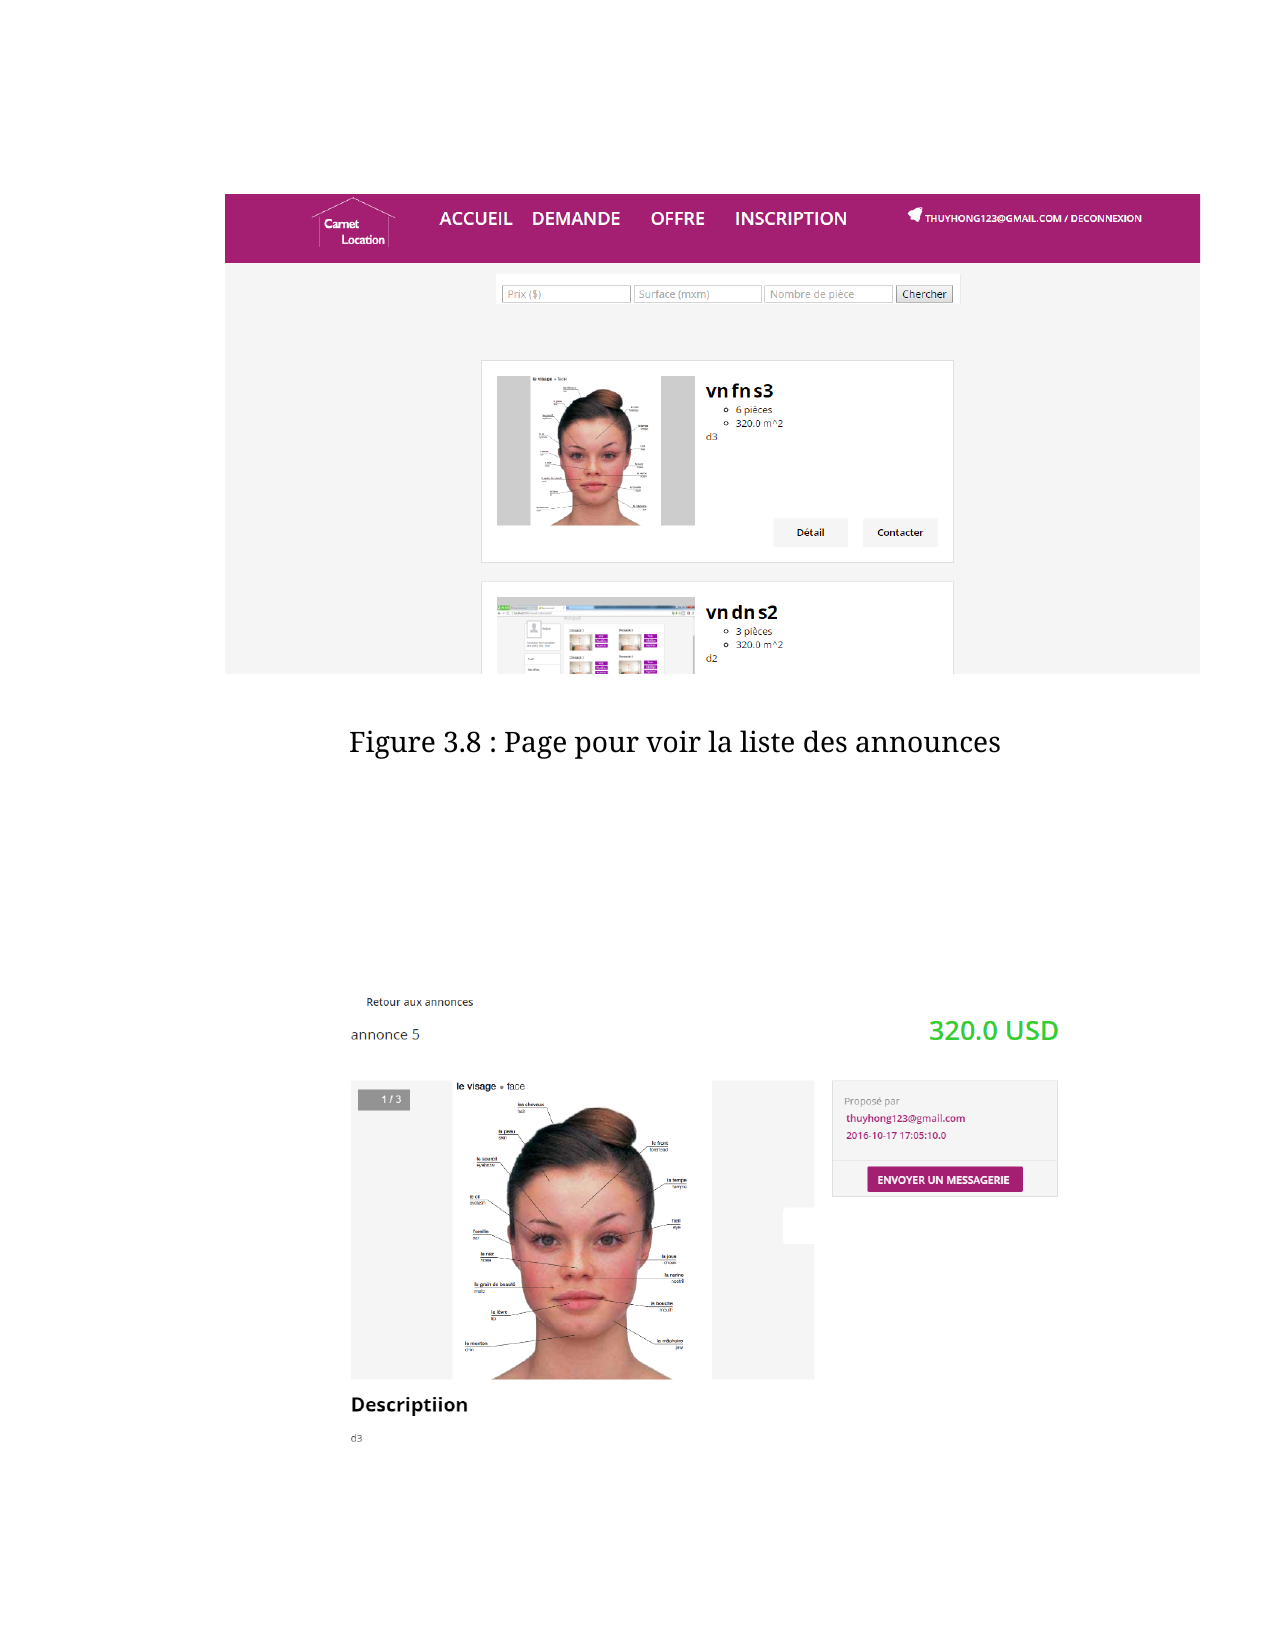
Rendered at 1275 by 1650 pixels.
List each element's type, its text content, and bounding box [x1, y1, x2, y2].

picture [225, 986, 1199, 1468]
list Figure 3.8 : Page pour voir la liste des announces [225, 722, 1125, 760]
picture [225, 194, 1200, 674]
